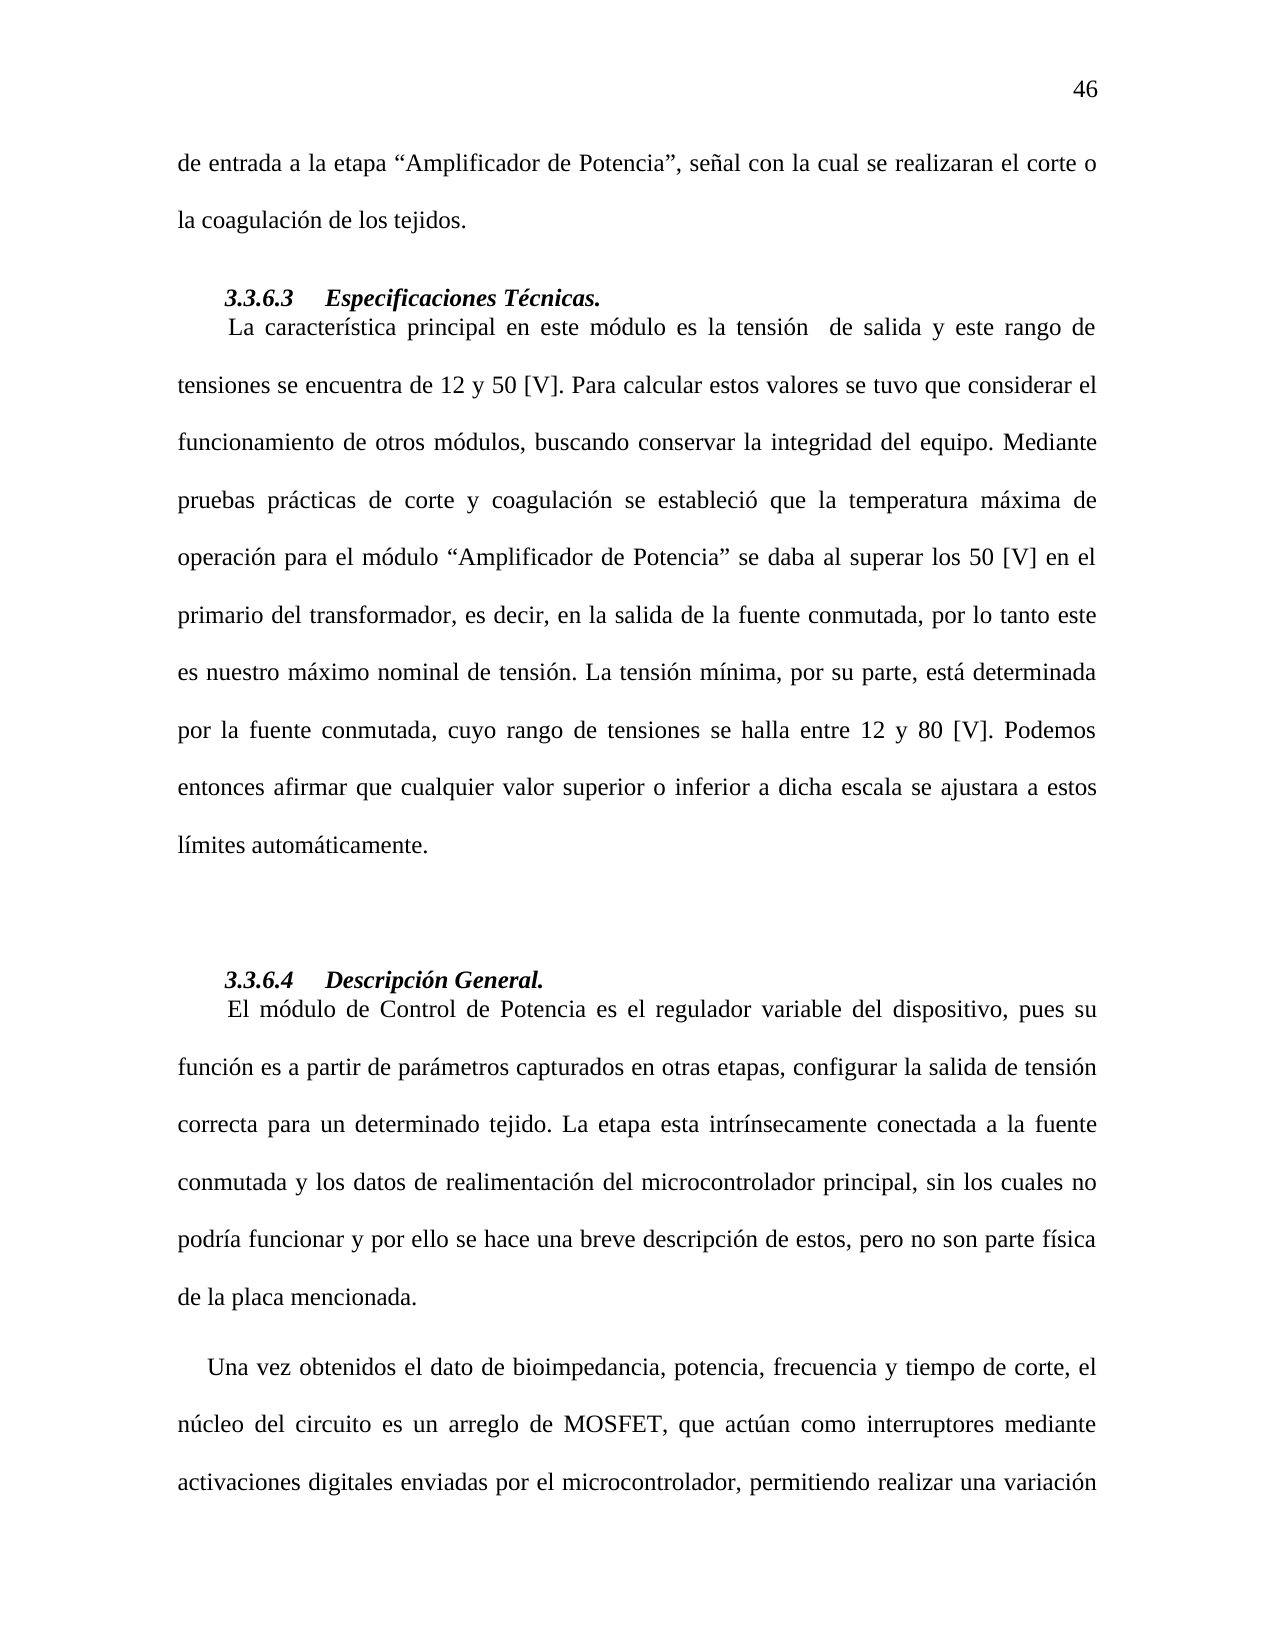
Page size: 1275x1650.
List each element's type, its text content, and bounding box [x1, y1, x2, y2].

text El módulo de Control de Potencia es el regulador variable del dispositivo, pues su función es a partir de parámetros capturados en otras etapas, configurar la salida de tensión correcta para un determinado tejido. La etapa esta intrínsecamente conectada a la fuente conmutada y los datos de realimentación del microcontrolador principal, sin los cuales no podría funcionar y por ello se hace una breve descripción de estos, pero no son parte física de la placa mencionada. [177, 994, 1098, 1311]
subtitle Descripción General. [177, 966, 1098, 994]
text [177, 1352, 1098, 1496]
subtitle Especificaciones Técnicas. [177, 283, 1098, 312]
text La característica principal en este módulo es la tensión de salida y este rango de tensiones se encuentra de 12 y 50 [V]. Para calcular estos valores se tuvo que considerar el funcionamiento de otros módulos, buscando conservar la integridad del equipo. Mediante pruebas prácticas de corte y coagulación se estableció que la temperatura máxima de operación para el módulo “Amplificador de Potencia” se daba al superar los 50 [V] en el primario del transformador, es decir, en la salida de la fuente conmutada, por lo tanto este es nuestro máximo nominal de tensión. La tensión mínima, por su parte, está determinada por la fuente conmutada, cuyo rango de tensiones se halla entre 12 y 80 [V]. Podemos entonces afirmar que cualquier valor superior o inferior a dicha escala se ajustara a estos límites automáticamente. [177, 312, 1098, 858]
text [177, 148, 1098, 234]
